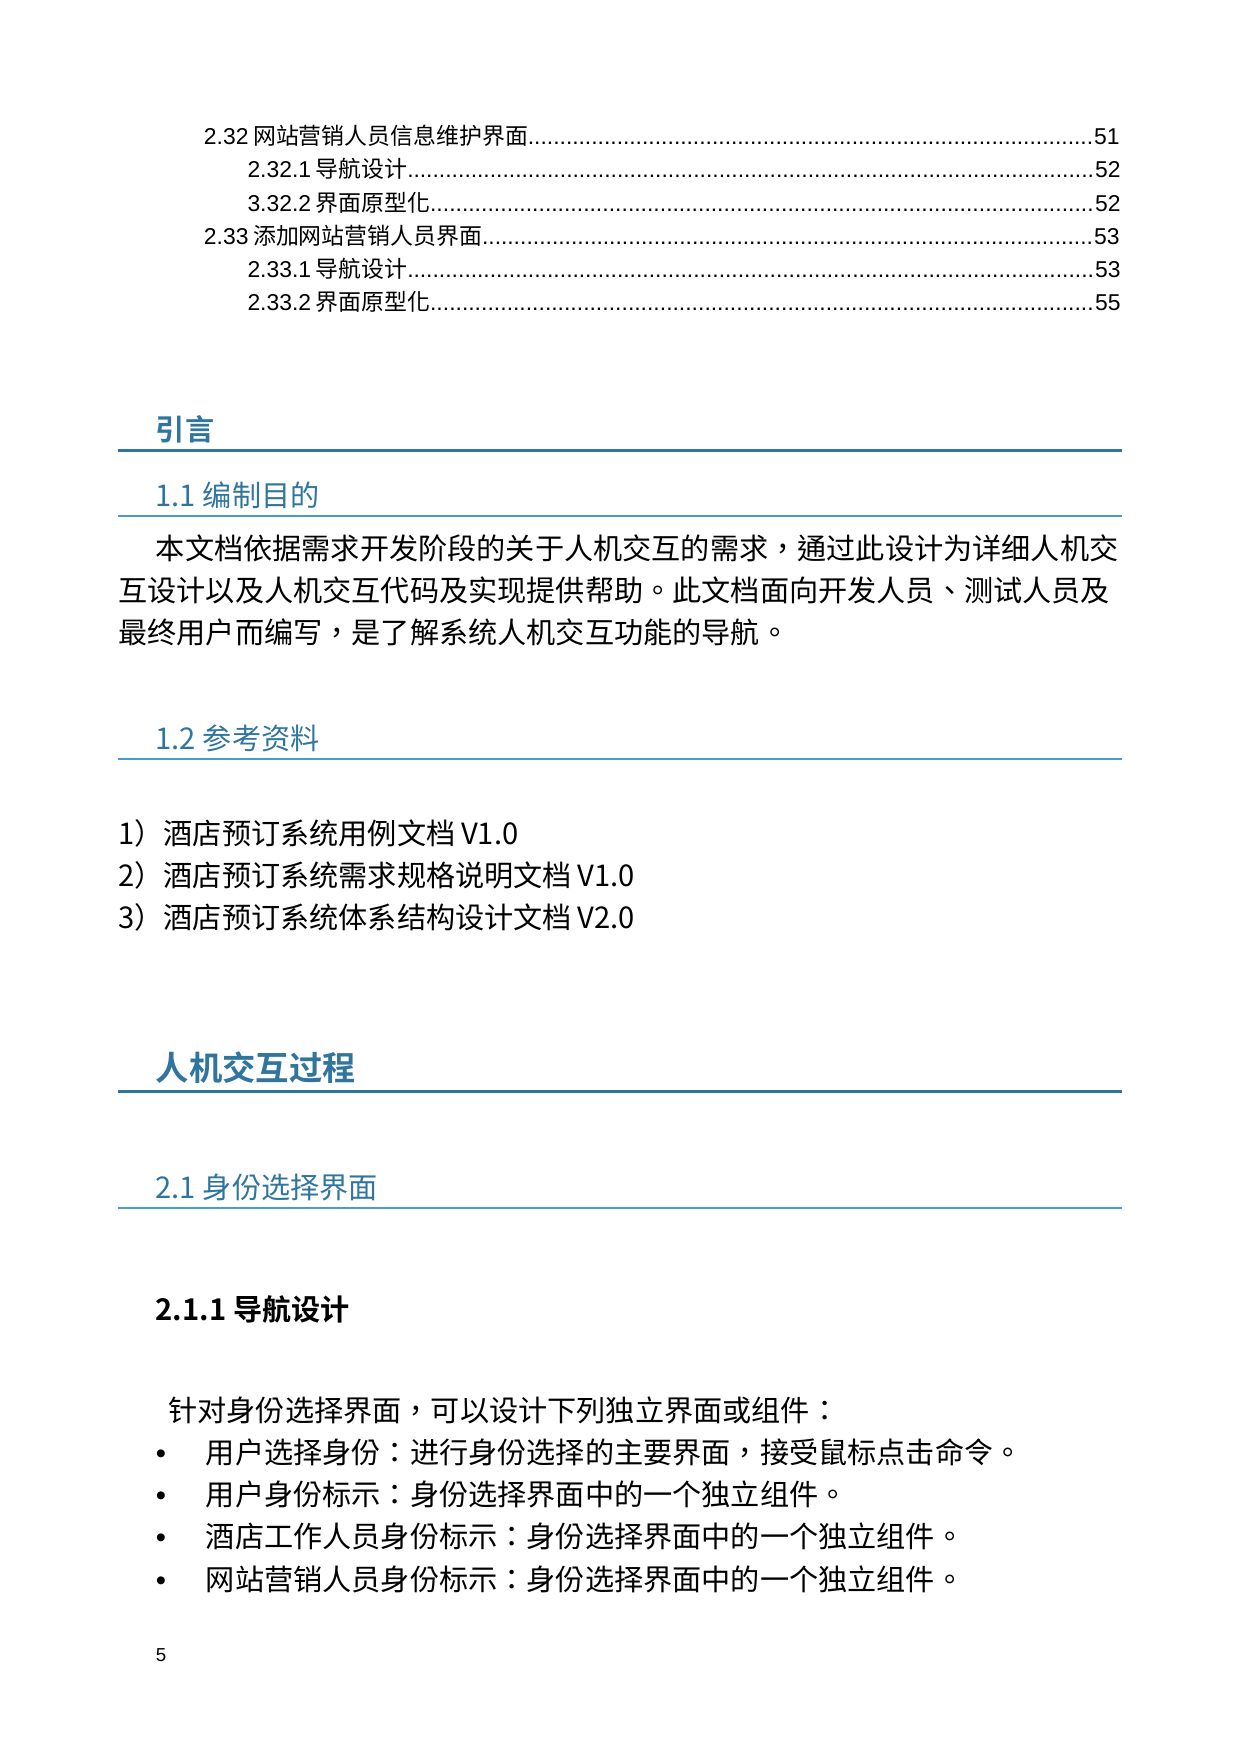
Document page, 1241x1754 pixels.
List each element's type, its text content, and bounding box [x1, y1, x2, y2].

text 本文档依据需求开发阶段的关于人机交互的需求，通过此设计为详细人机交互设计以及人机交互代码及实现提供帮助。此文档面向开发人员、测试人员及最终用户而编写，是了解系统人机交互功能的导航。 [118, 525, 1122, 652]
text 3）酒店预订系统体系结构设计文档V2.0 [118, 895, 1122, 937]
text 针对身份选择界面，可以设计下列独立界面或组件： [153, 1387, 1122, 1429]
text 2）酒店预订系统需求规格说明文档V1.0 [118, 853, 1122, 895]
text • 用户身份标示：身份选择界面中的一个独立组件。 [118, 1472, 1122, 1514]
subtitle 2.1 身份选择界面 [118, 1165, 1122, 1207]
subtitle 引言 [118, 406, 1122, 449]
subtitle 2.1.1 导航设计 [118, 1287, 1122, 1329]
text • 用户选择身份：进行身份选择的主要界面，接受鼠标点击命令。 [118, 1429, 1122, 1472]
text • 网站营销人员身份标示：身份选择界面中的一个独立组件。 [118, 1556, 1122, 1598]
subtitle 1.1 编制目的 [118, 473, 1122, 515]
subtitle 1.2 参考资料 [118, 715, 1122, 758]
subtitle 人机交互过程 [118, 1042, 1122, 1090]
text 1）酒店预订系统用例文档V1.0 [118, 810, 1122, 853]
text • 酒店工作人员身份标示：身份选择界面中的一个独立组件。 [118, 1514, 1122, 1556]
